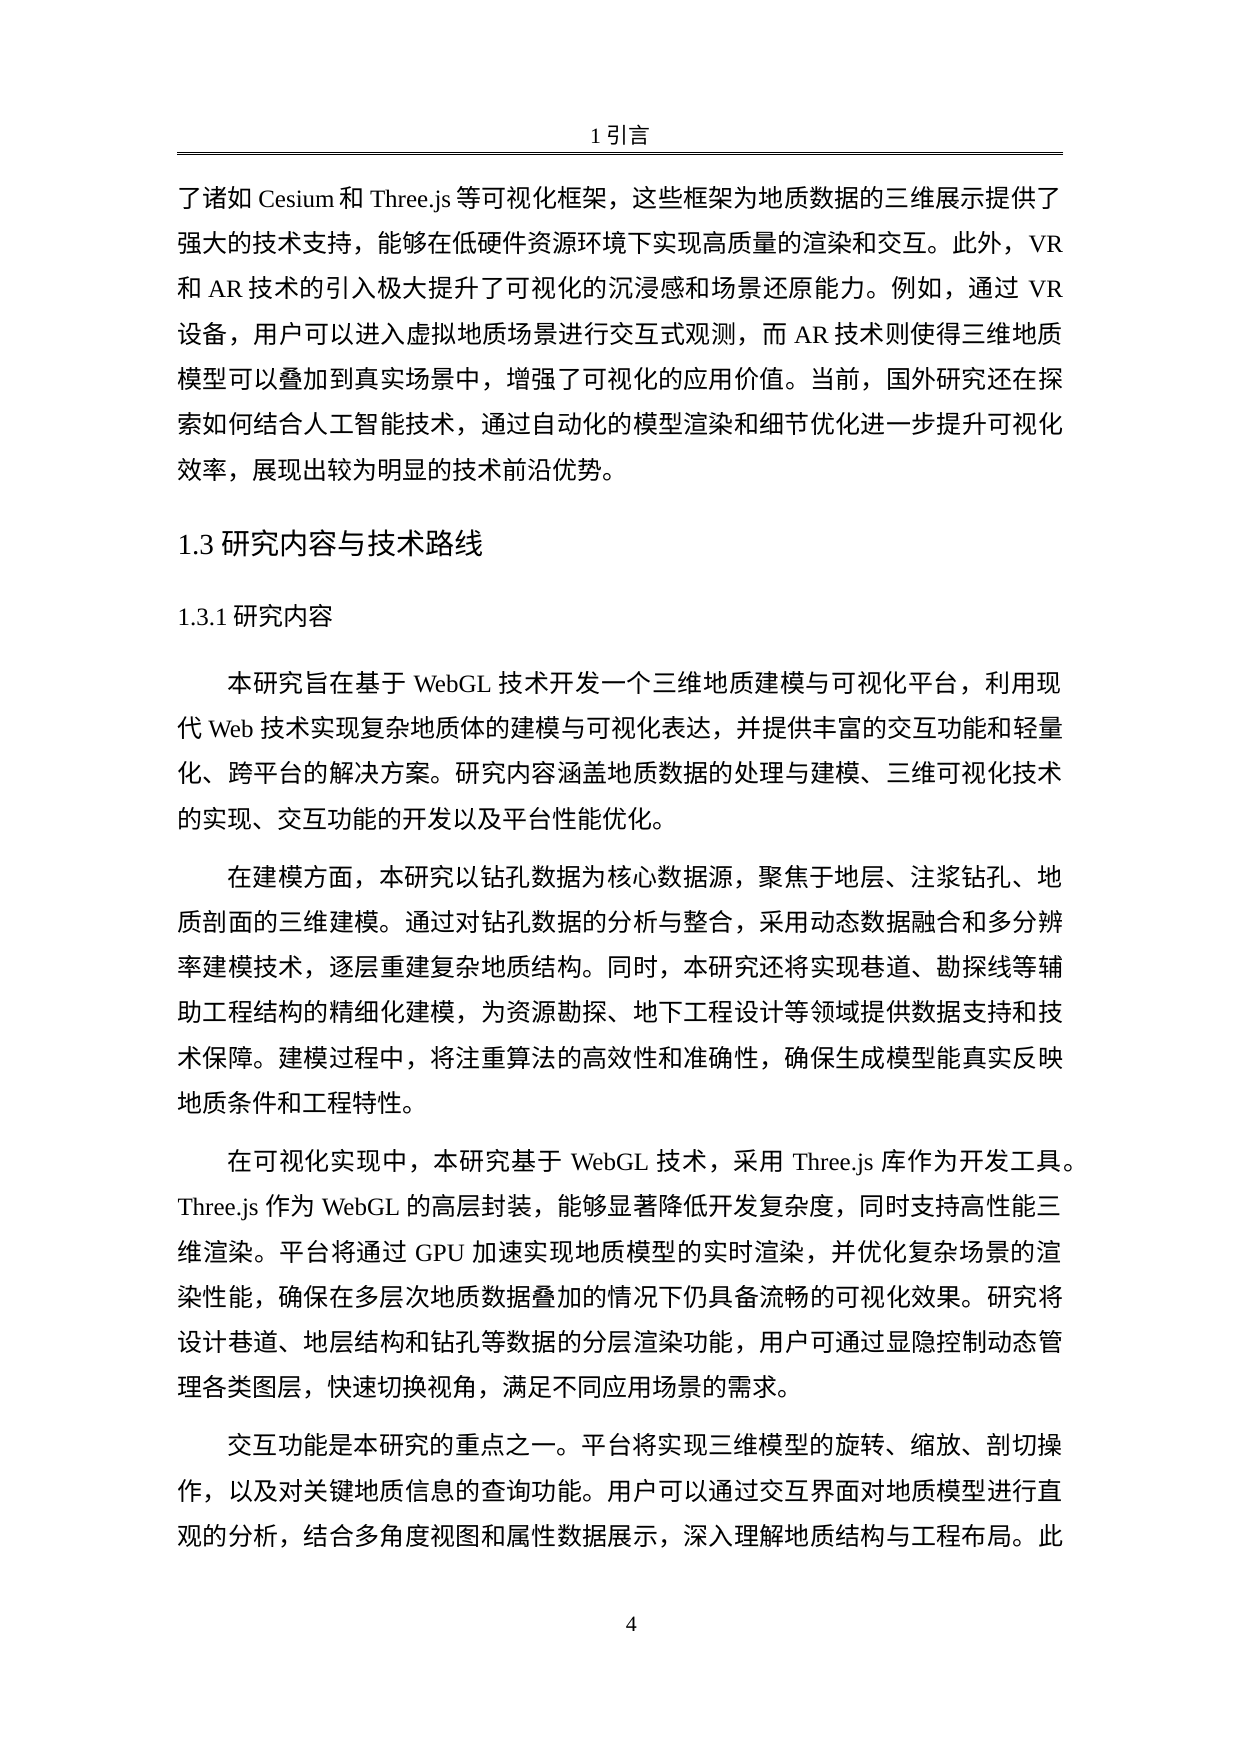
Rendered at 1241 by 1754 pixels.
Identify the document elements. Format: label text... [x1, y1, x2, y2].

text 在建模方面，本研究以钻孔数据为核心数据源，聚焦于地层、注浆钻孔、地质剖面的三维建模。通过对钻孔数据的分析与整合，采用动态数据融合和多分辨率建模技术，逐层重建复杂地质结构。同时，本研究还将实现巷道、勘探线等辅助工程结构的精细化建模，为资源勘探、地下工程设计等领域提供数据支持和技术保障。建模过程中，将注重算法的高效性和准确性，确保生成模型能真实反映地质条件和工程特性。 [177, 857, 1063, 1120]
text 1.3.1 研究内容 [177, 596, 1063, 633]
text 本研究旨在基于 WebGL 技术开发一个三维地质建模与可视化平台，利用现代 Web 技术实现复杂地质体的建模与可视化表达，并提供丰富的交互功能和轻量化、跨平台的解决方案。研究内容涵盖地质数据的处理与建模、三维可视化技术的实现、交互功能的开发以及平台性能优化。 [177, 663, 1063, 835]
text 在可视化实现中，本研究基于 WebGL 技术，采用 Three.js 库作为开发工具。Three.js 作为 WebGL 的高层封装，能够显著降低开发复杂度，同时支持高性能三维渲染。平台将通过 GPU 加速实现地质模型的实时渲染，并优化复杂场景的渲染性能，确保在多层次地质数据叠加的情况下仍具备流畅的可视化效果。研究将设计巷道、地层结构和钻孔等数据的分层渲染功能，用户可通过显隐控制动态管理各类图层，快速切换视角，满足不同应用场景的需求。 [177, 1141, 1063, 1404]
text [177, 178, 1063, 486]
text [177, 1426, 1063, 1553]
text 1.3 研究内容与技术路线 [177, 520, 1063, 563]
